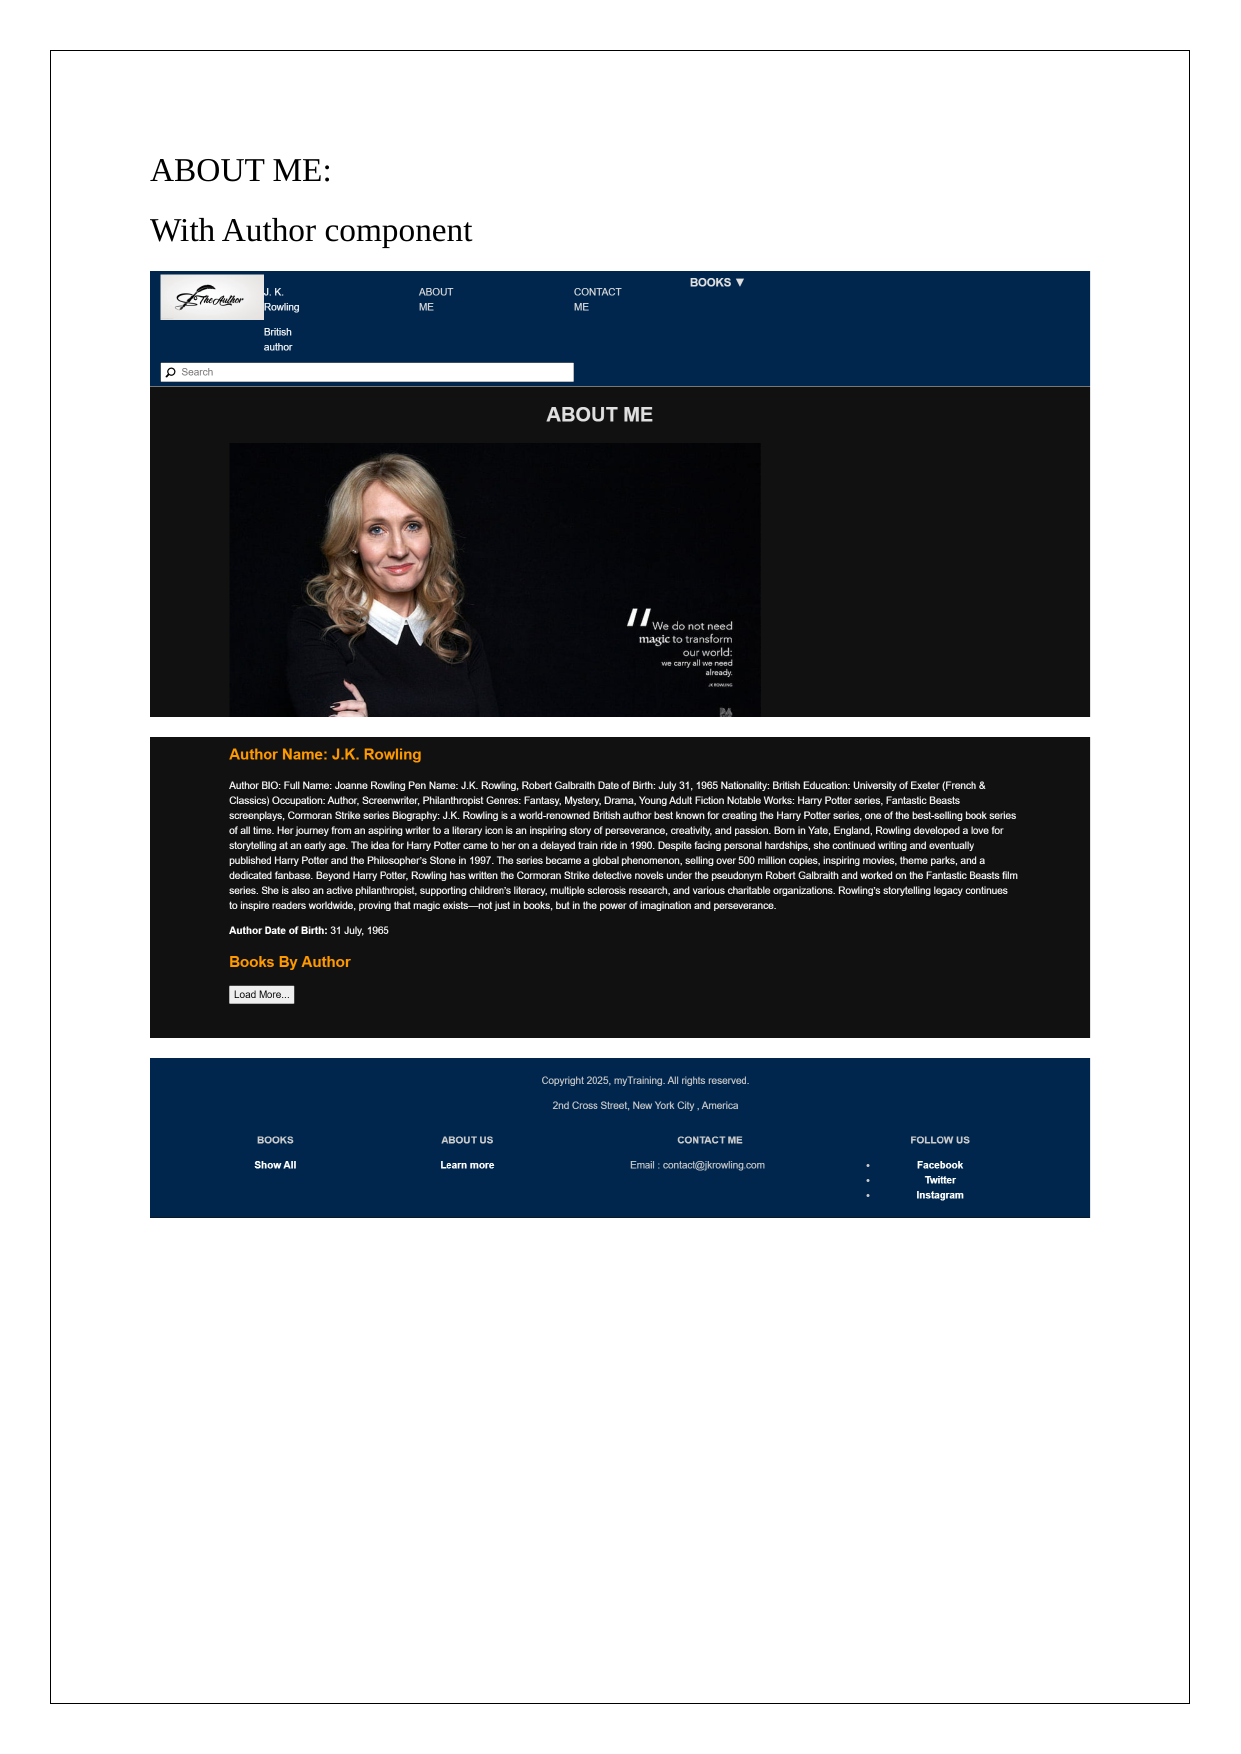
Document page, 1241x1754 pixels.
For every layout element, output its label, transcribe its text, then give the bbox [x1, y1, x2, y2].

picture [150, 737, 1091, 1038]
picture [150, 271, 1091, 717]
text With Author component [150, 211, 1090, 249]
text ABOUT ME: [150, 150, 1090, 188]
picture [150, 1058, 1091, 1218]
